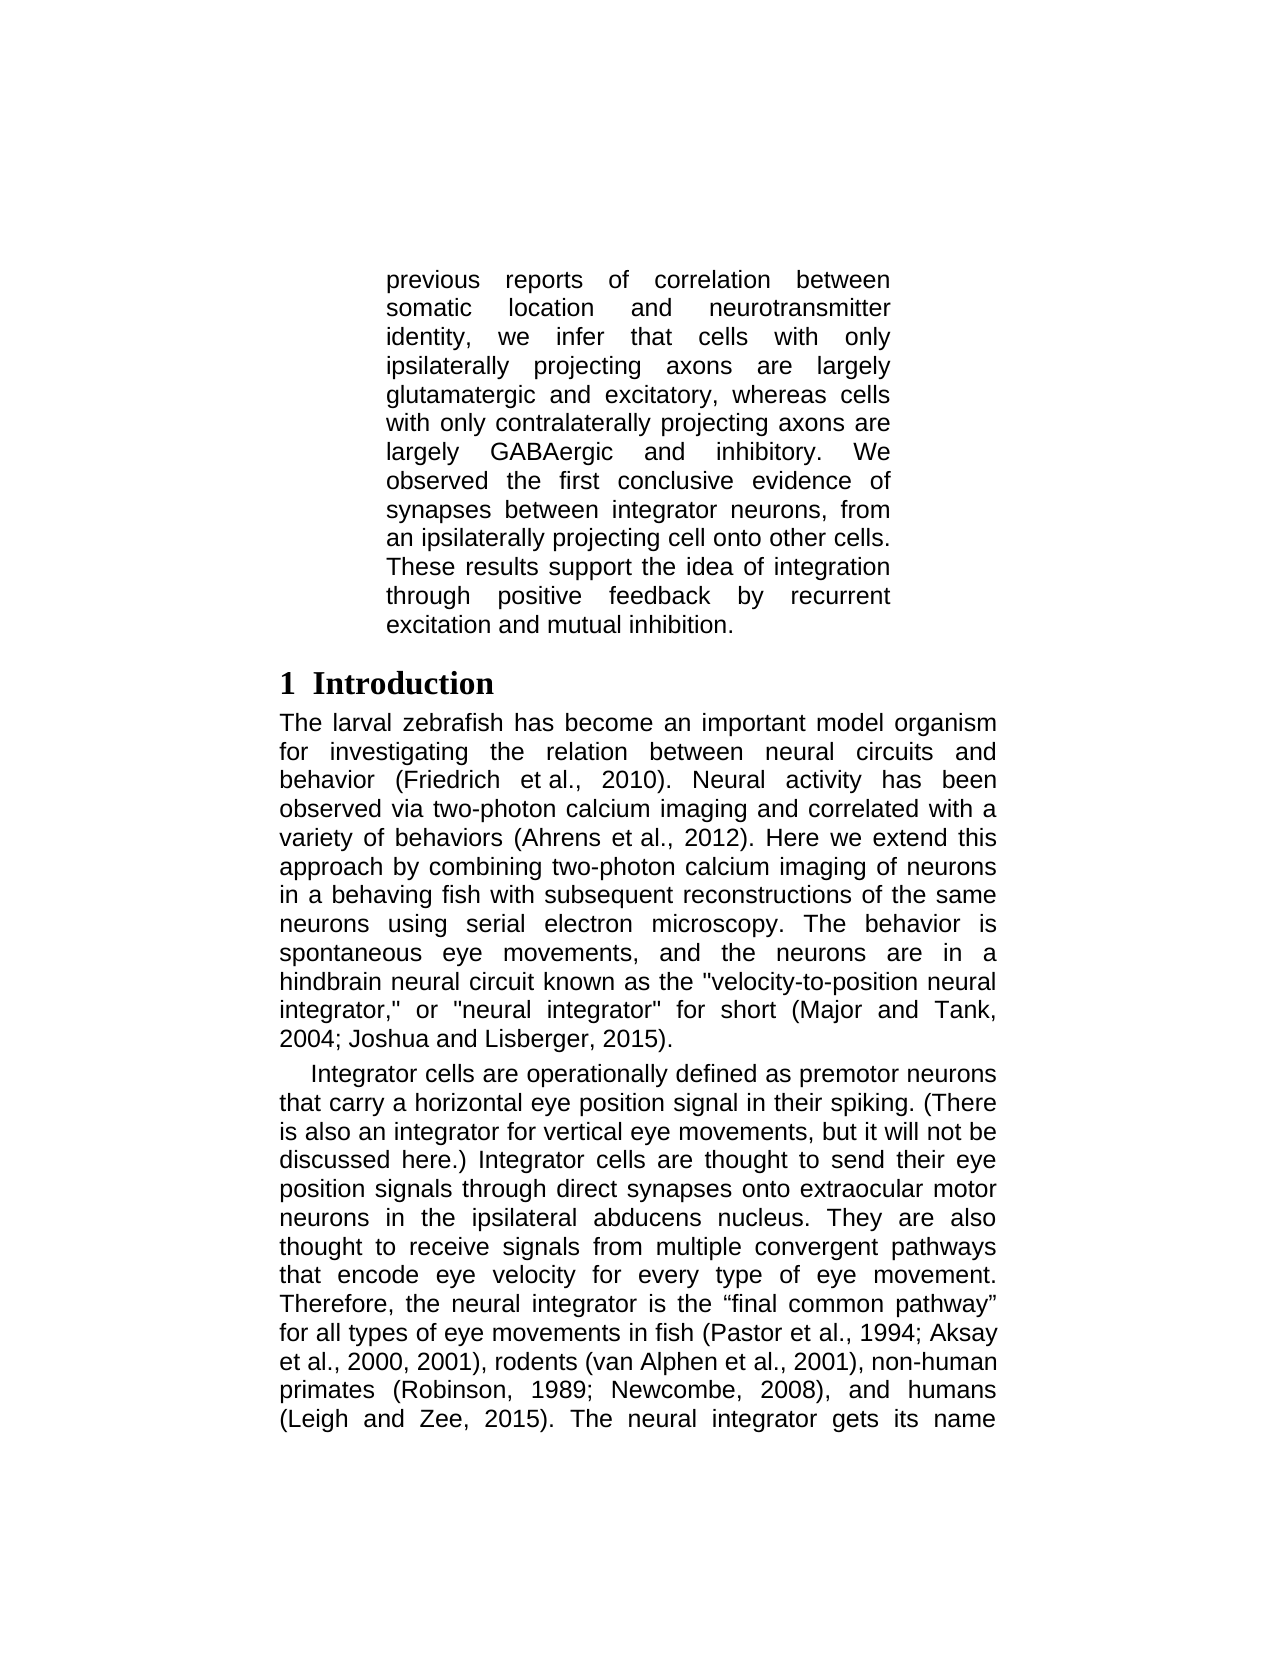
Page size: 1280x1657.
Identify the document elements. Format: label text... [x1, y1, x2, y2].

subtitle 1 Introduction [279, 663, 998, 702]
text The larval zebrafish has become an important model organism for investigating the relation between neural circuits and behavior (Friedrich et al., 2010). Neural activity has been observed via two-photon calcium imaging and correlated with a variety of behaviors (Ahrens et al., 2012). Here we extend this approach by combining two-photon calcium imaging of neurons in a behaving fish with subsequent reconstructions of the same neurons using serial electron microscopy. The behavior is spontaneous eye movements, and the neurons are in a hindbrain neural circuit known as the "velocity-to-position neural integrator," or "neural integrator" for short (Major and Tank, 2004; Joshua and Lisberger, 2015). [279, 708, 998, 1053]
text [386, 264, 891, 638]
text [279, 1059, 998, 1433]
